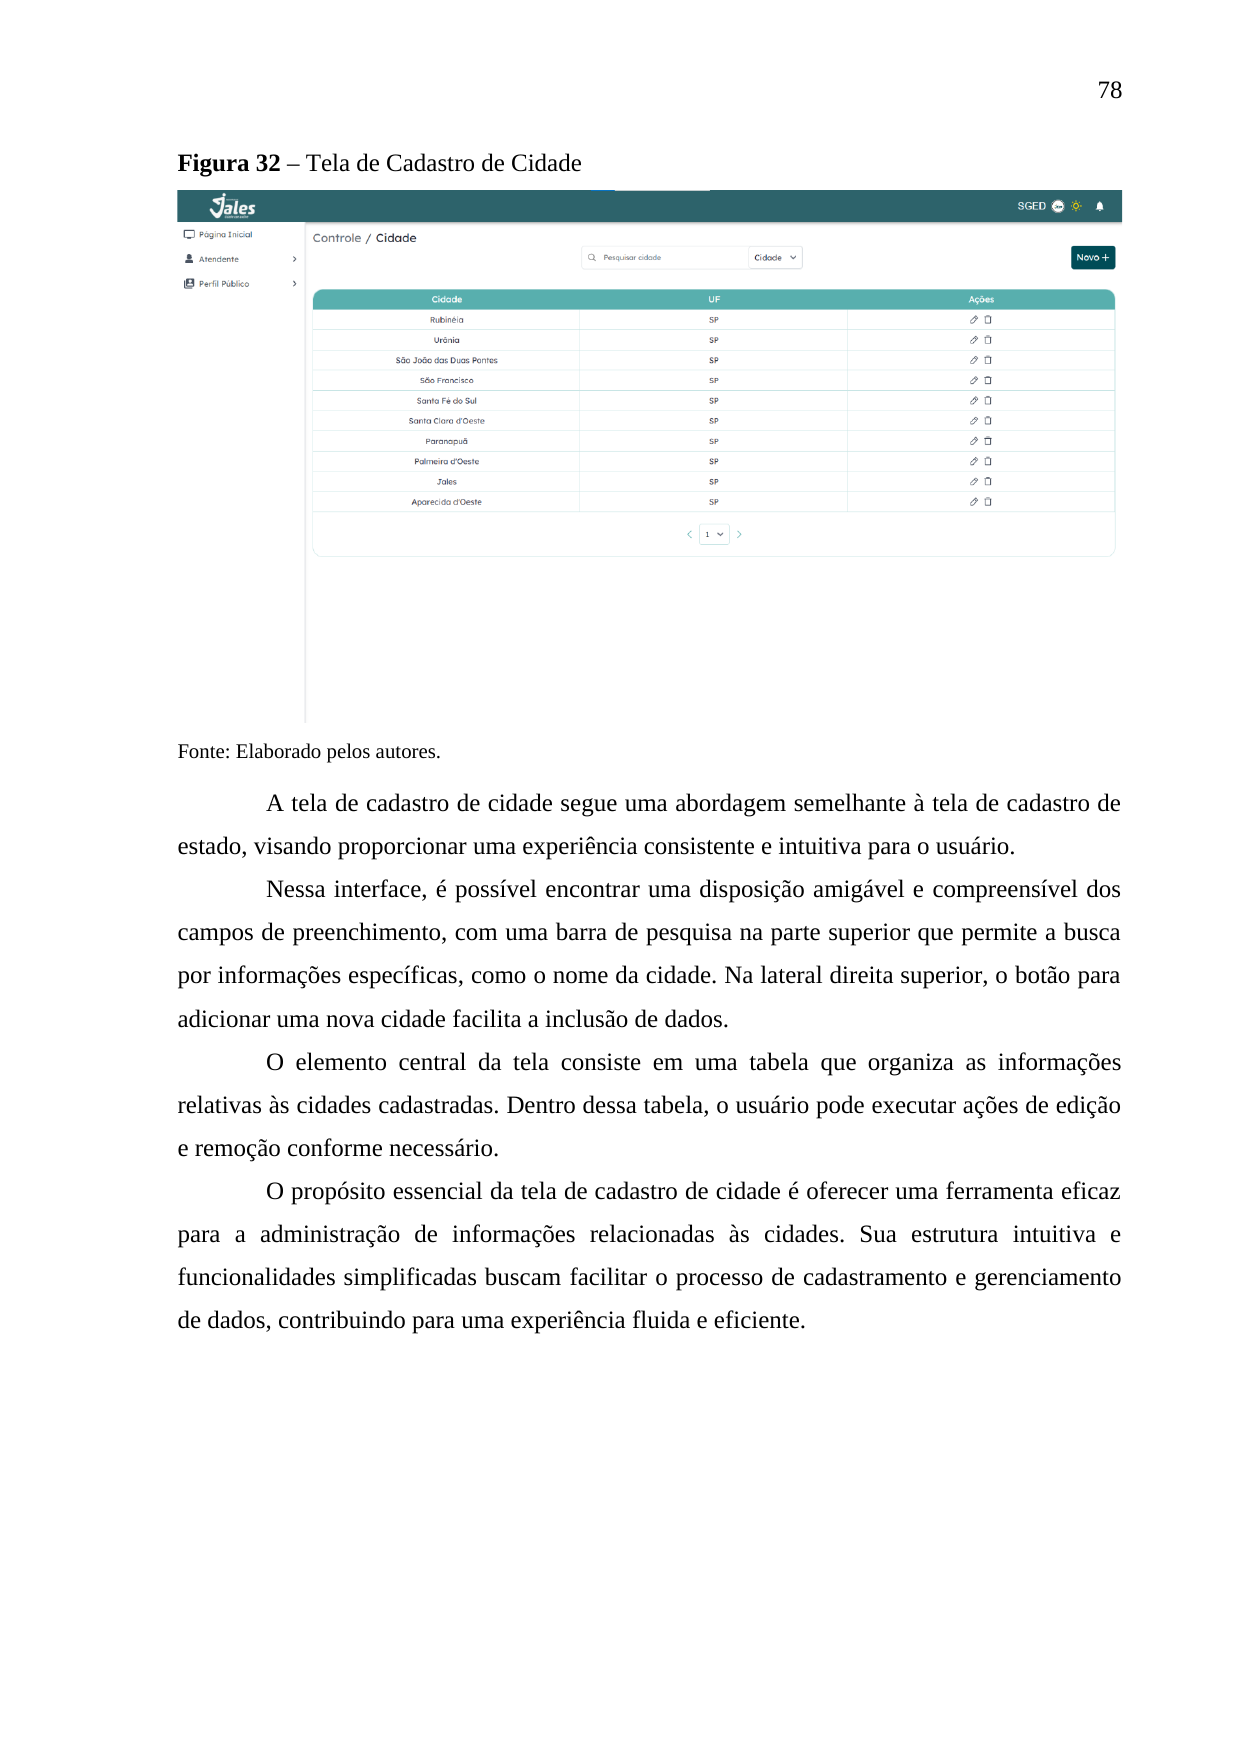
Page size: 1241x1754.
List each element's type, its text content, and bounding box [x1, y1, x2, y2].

text Fonte: Elaborado pelos autores. [177, 737, 1122, 763]
text Nessa interface, é possível encontrar uma disposição amigável e compreensível dos campos de preenchimento, com uma barra de pesquisa na parte superior que permite a busca por informações específicas, como o nome da cidade. Na lateral direita superior, o botão para adicionar uma nova cidade facilita a inclusão de dados. [177, 874, 1122, 1032]
picture [177, 190, 1123, 723]
text O propósito essencial da tela de cadastro de cidade é oferecer uma ferramenta eficaz para a administração de informações relacionadas às cidades. Sua estrutura intuitiva e funcionalidades simplificadas buscam facilitar o processo de cadastramento e gerenciamento de dados, contribuindo para uma experiência fluida e eficiente. [177, 1176, 1122, 1334]
text A tela de cadastro de cidade segue uma abordagem semelhante à tela de cadastro de estado, visando proporcionar uma experiência consistente e intuitiva para o usuário. [177, 788, 1122, 860]
text O elemento central da tela consiste em uma tabela que organiza as informações relativas às cidades cadastradas. Dentro dessa tabela, o usuário pode executar ações de edição e remoção conforme necessário. [177, 1047, 1122, 1162]
